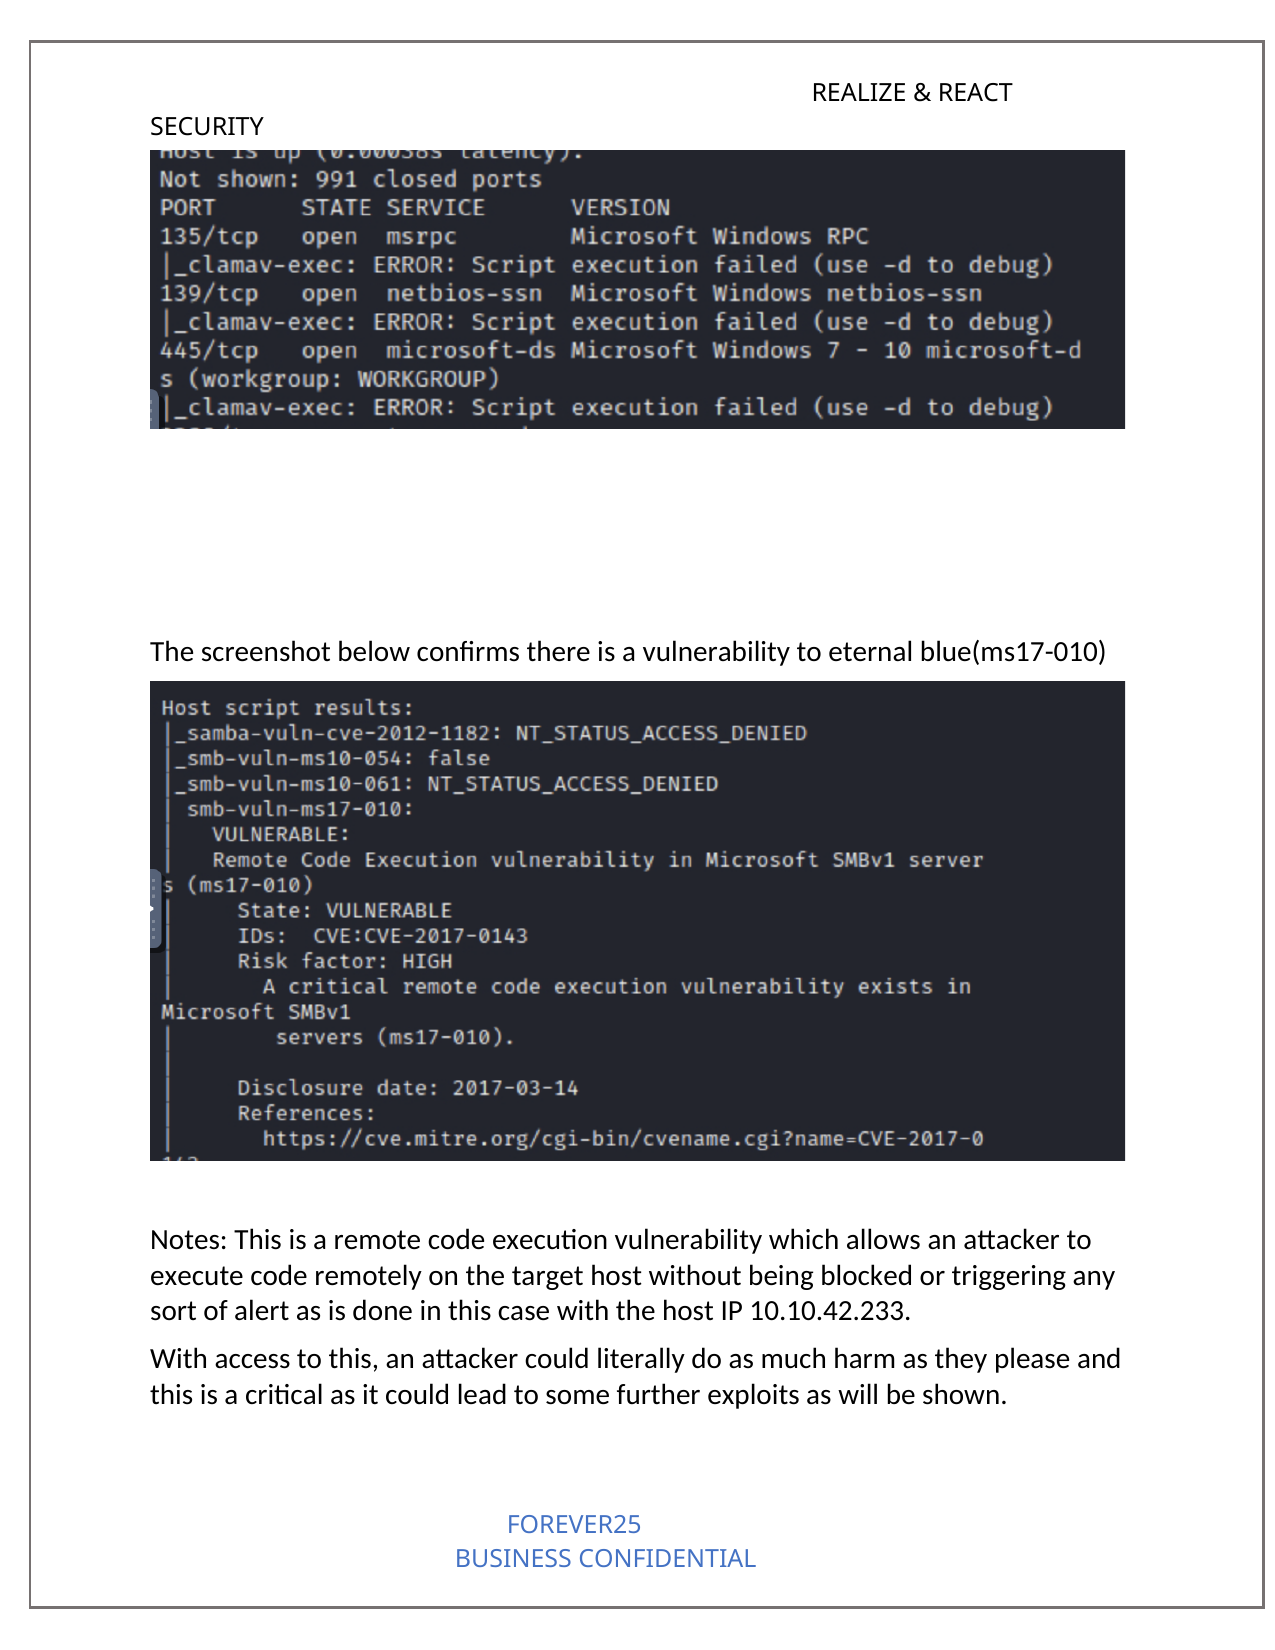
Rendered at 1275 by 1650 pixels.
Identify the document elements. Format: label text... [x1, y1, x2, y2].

picture [150, 681, 1125, 1161]
text The screenshot below confirms there is a vulnerability to eternal blue(ms17-010) [150, 633, 1125, 669]
picture [150, 150, 1125, 429]
text Notes: This is a remote code execution vulnerability which allows an attacker to execute code remotely on the target host without being blocked or triggering any sort of alert as is done in this case with the host IP 10.10.42.233. [150, 1221, 1125, 1328]
text With access to this, an attacker could literally do as much harm as they please and this is a critical as it could lead to some further exploits as will be shown. [150, 1340, 1125, 1412]
